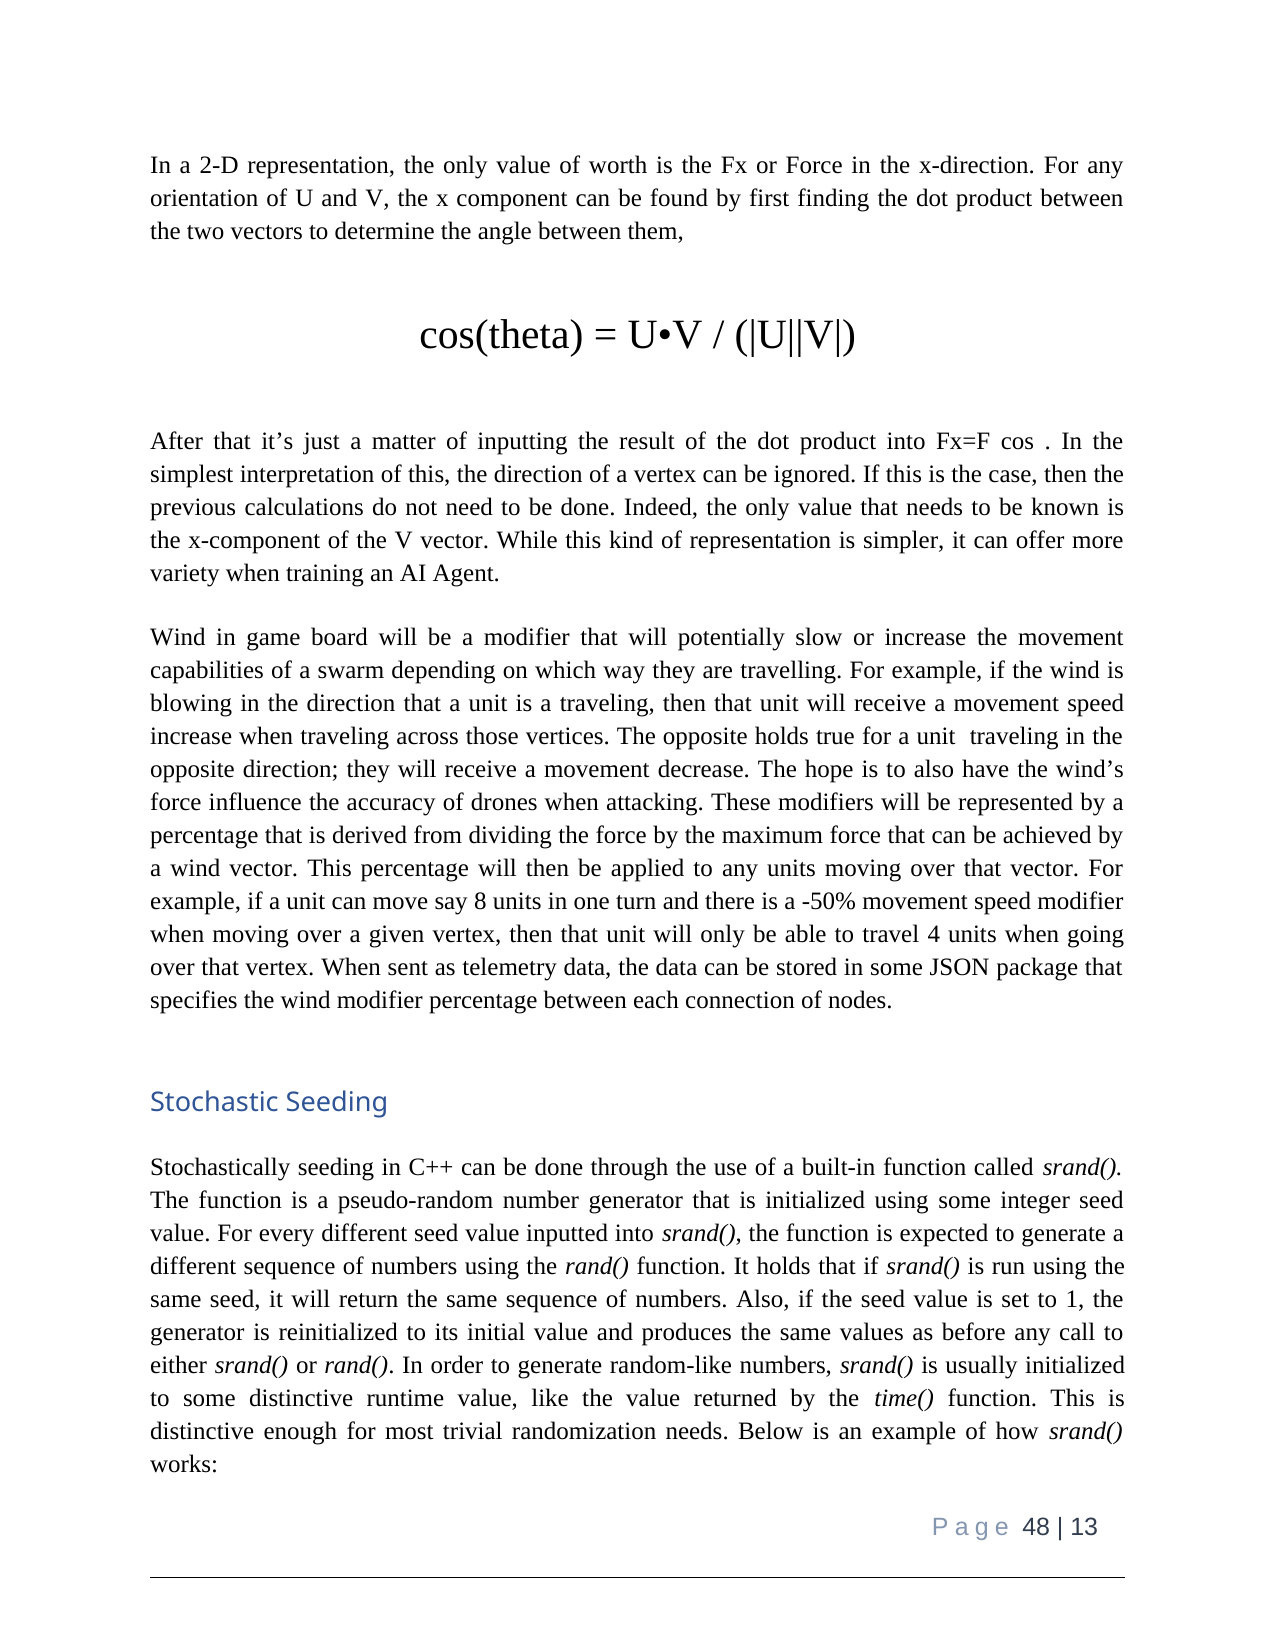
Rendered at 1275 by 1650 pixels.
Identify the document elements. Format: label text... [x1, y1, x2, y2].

text Stochastic Seeding [150, 1083, 1125, 1120]
text cos(theta) = U•V / (|U||V|) [150, 309, 1125, 357]
text After that it’s just a matter of inputting the result of the dot product into Fx=F cos . In the simplest interpretation of this, the direction of a vertex can be ignored. If this is the case, then the previous calculations do not need to be done. Indeed, the only value that needs to be known is the x-component of the V vector. While this kind of representation is simpler, it can offer more variety when training an AI Agent. [150, 426, 1125, 587]
text Stochastically seeding in C++ can be done through the use of a built-in function called srand(). The function is a pseudo-random number generator that is initialized using some integer seed value. For every different seed value inputted into srand(), the function is expected to generate a different sequence of numbers using the rand() function. It holds that if srand() is run using the same seed, it will return the same sequence of numbers. Also, if the seed value is set to 1, the generator is reinitialized to its initial value and produces the same values as before any call to either srand() or rand(). In order to generate random-like numbers, srand() is usually initialized to some distinctive runtime value, like the value returned by the time() function. This is distinctive enough for most trivial randomization needs. Below is an example of how srand() works: [150, 1152, 1125, 1478]
text Wind in game board will be a modifier that will potentially slow or increase the movement capabilities of a swarm depending on which way they are travelling. For example, if the wind is blowing in the direction that a unit is a traveling, then that unit will receive a movement speed increase when traveling across those vertices. The opposite holds true for a unit traveling in the opposite direction; they will receive a movement decrease. The hope is to also have the wind’s force influence the accuracy of drones when attacking. These modifiers will be represented by a percentage that is derived from dividing the force by the maximum force that can be achieved by a wind vector. This percentage will then be applied to any units moving over that vector. For example, if a unit can move say 8 units in one turn and there is a -50% movement speed modifier when moving over a given vertex, then that unit will only be able to travel 4 units when going over that vertex. When sent as telemetry data, the data can be stored in some JSON package that specifies the wind modifier percentage between each connection of nodes. [150, 591, 1125, 1014]
text In a 2-D representation, the only value of worth is the Fx or Force in the x-direction. For any orientation of U and V, the x component can be found by first finding the dot product between the two vectors to determine the angle between them, [150, 150, 1125, 245]
